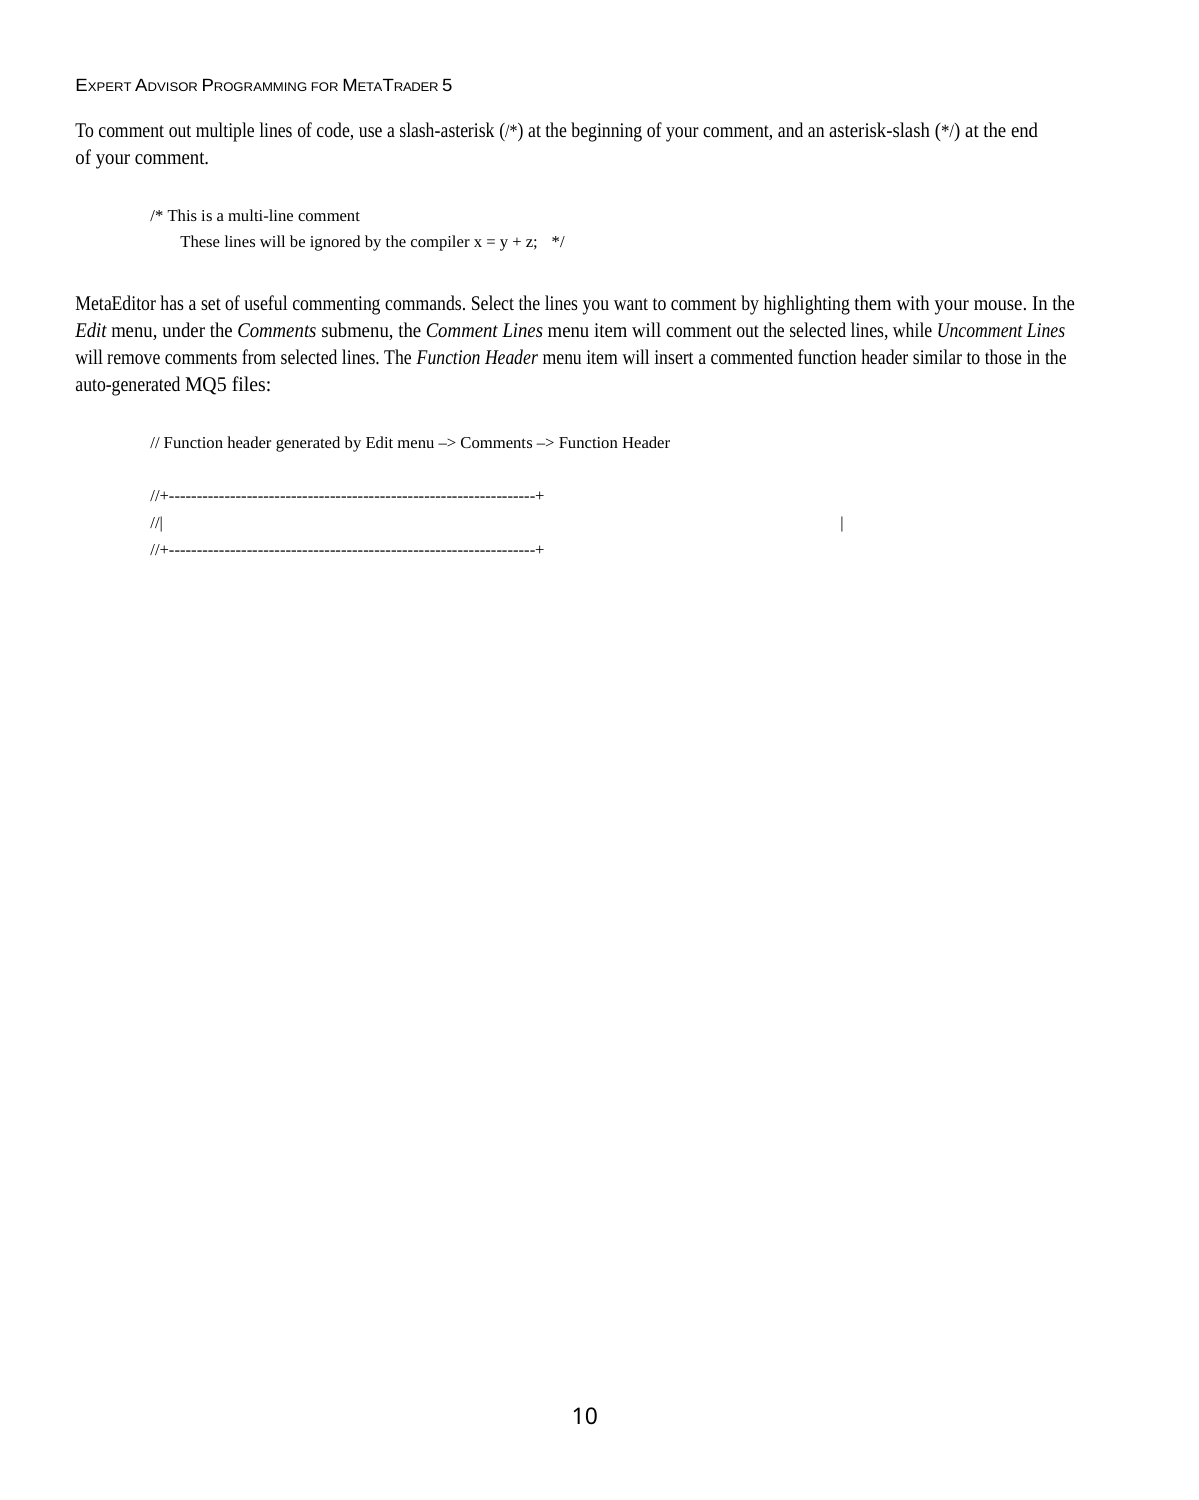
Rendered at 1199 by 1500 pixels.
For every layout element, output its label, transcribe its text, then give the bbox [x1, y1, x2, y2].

text //+------------------------------------------------------------------+ [150, 486, 1199, 505]
text MetaEditor has a set of useful commenting commands. Select the lines you want to comment by highlighting them with your mouse. In the Edit menu, under the Comments submenu, the Comment Lines menu item will comment out the selected lines, while Uncomment Lines will remove comments from selected lines. The Function Header menu item will insert a commented function header similar to those in the auto-generated MQ5 files: [75, 291, 1075, 396]
text // Function header generated by Edit menu –> Comments –> Function Header [150, 432, 1199, 452]
text /* This is a multi-line comment [150, 205, 1199, 224]
text //+------------------------------------------------------------------+ [150, 540, 1199, 559]
text To comment out multiple lines of code, use a slash-asterisk (/*) at the beginning of your comment, and an asterisk-slash (*/) at the end of your comment. [75, 118, 1049, 169]
text //| | [150, 513, 1199, 532]
text These lines will be ignored by the compiler x = y + z; */ [180, 232, 611, 251]
